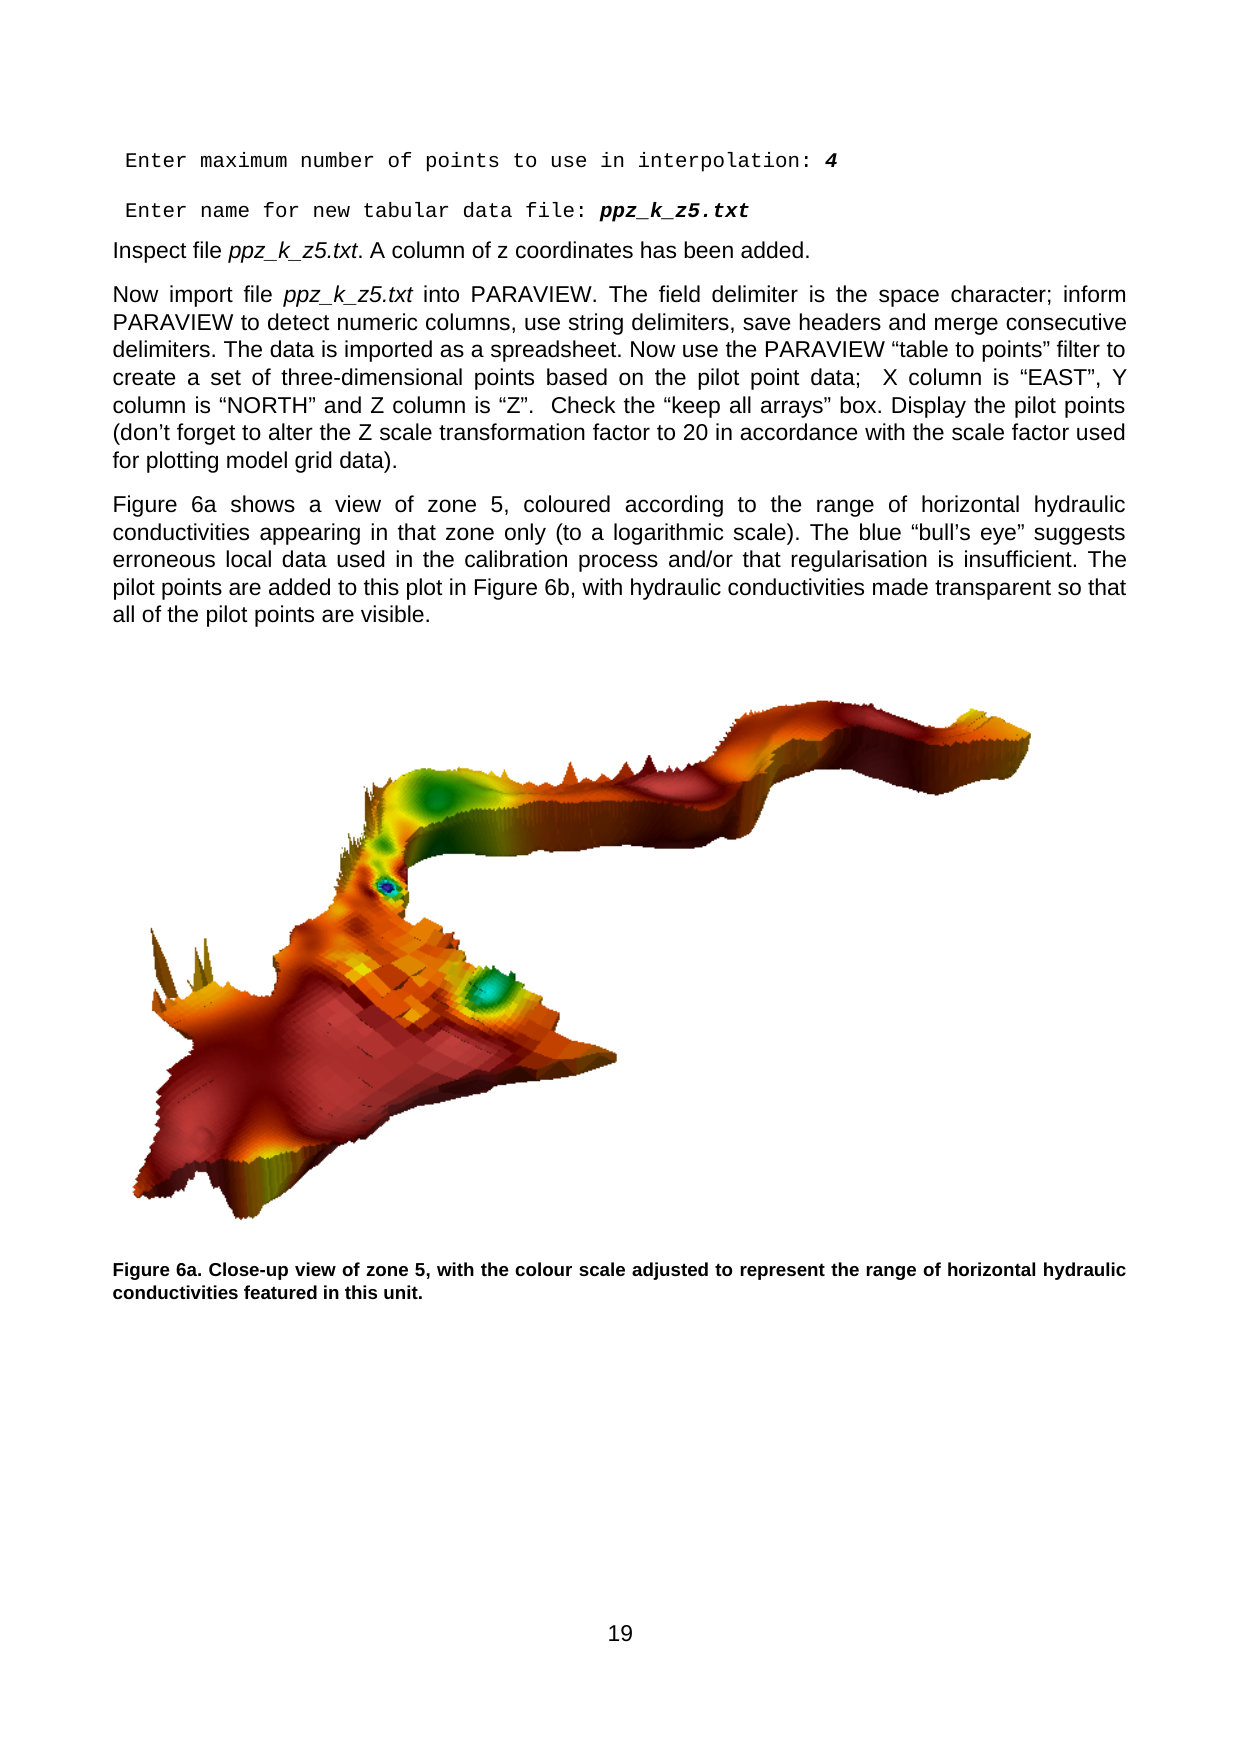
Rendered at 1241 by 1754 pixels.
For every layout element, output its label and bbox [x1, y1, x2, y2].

picture [112, 645, 1053, 1241]
